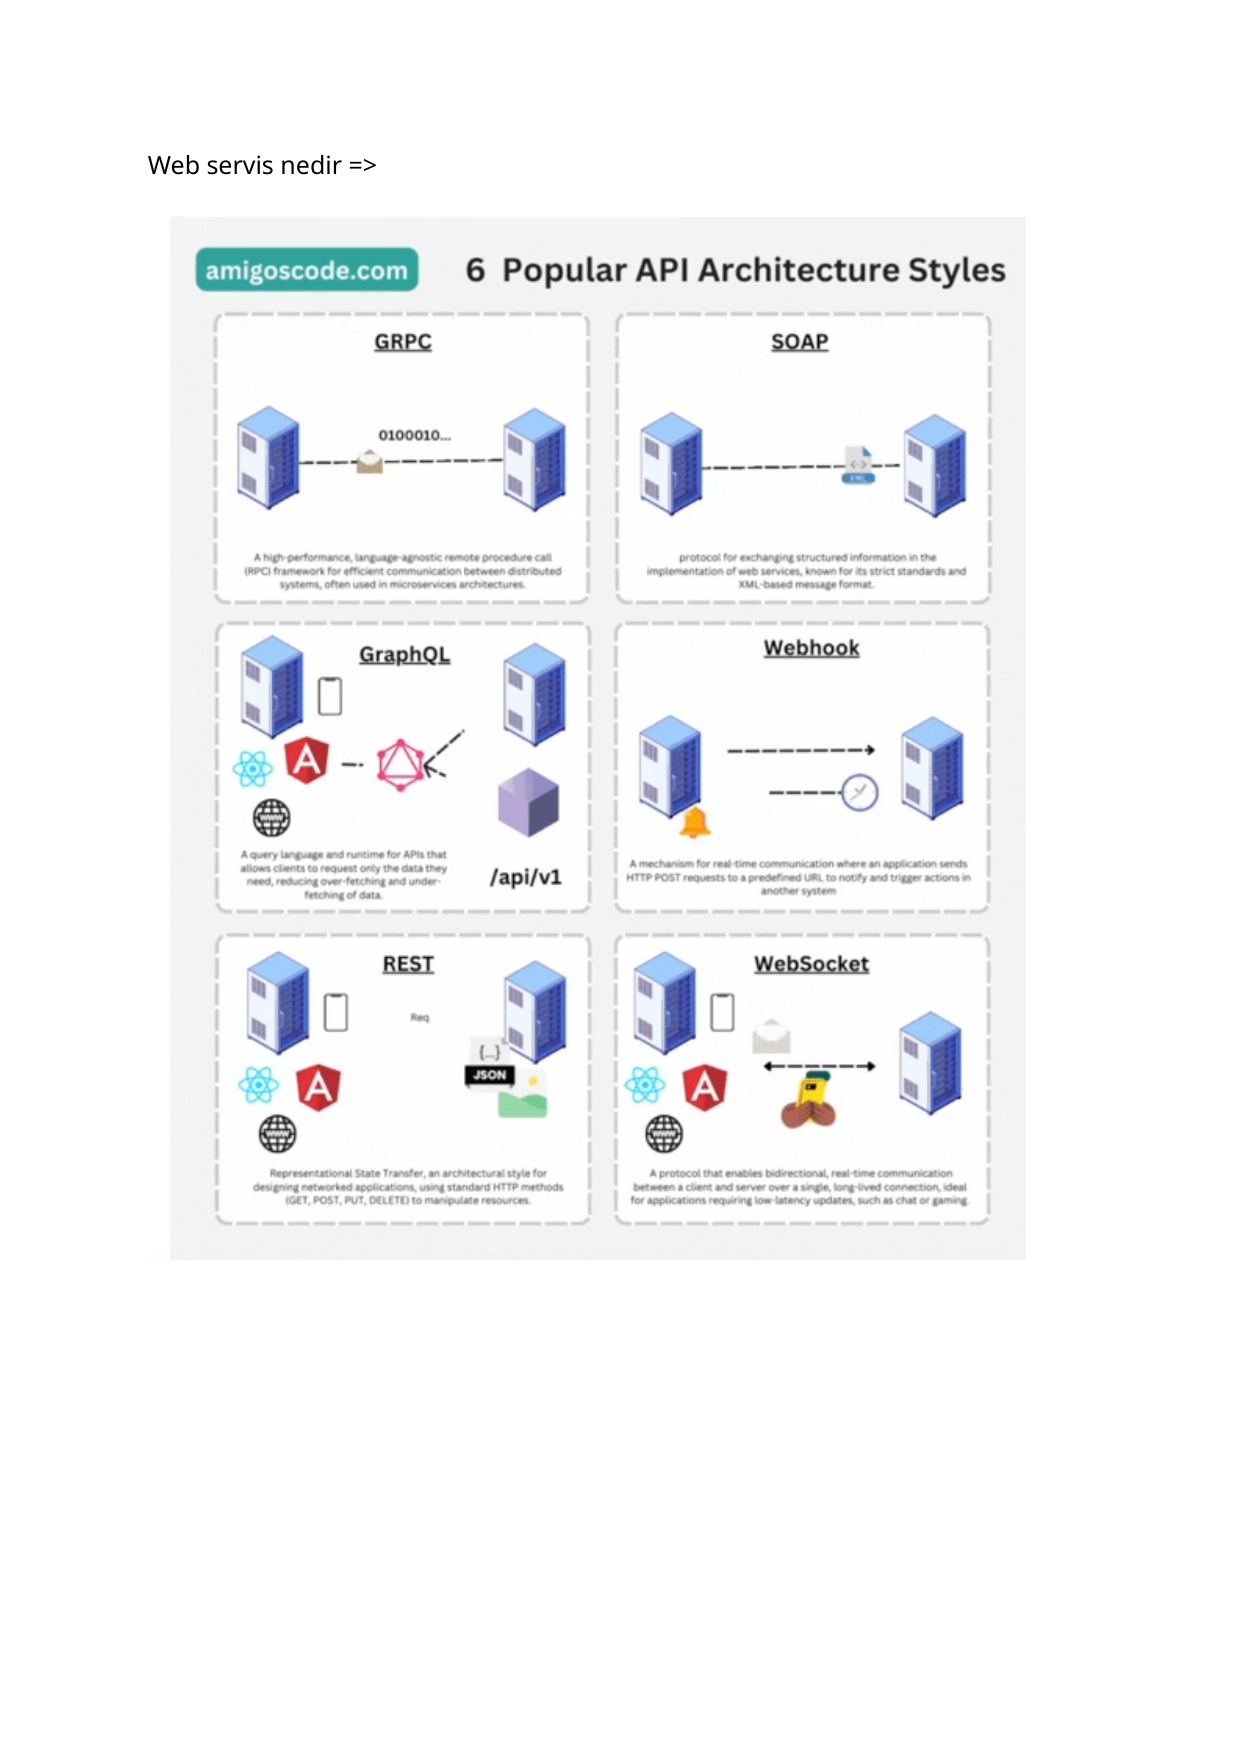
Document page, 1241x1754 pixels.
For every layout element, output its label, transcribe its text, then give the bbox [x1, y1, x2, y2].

picture [147, 203, 1026, 1262]
text Web servis nedir => [148, 148, 1093, 182]
